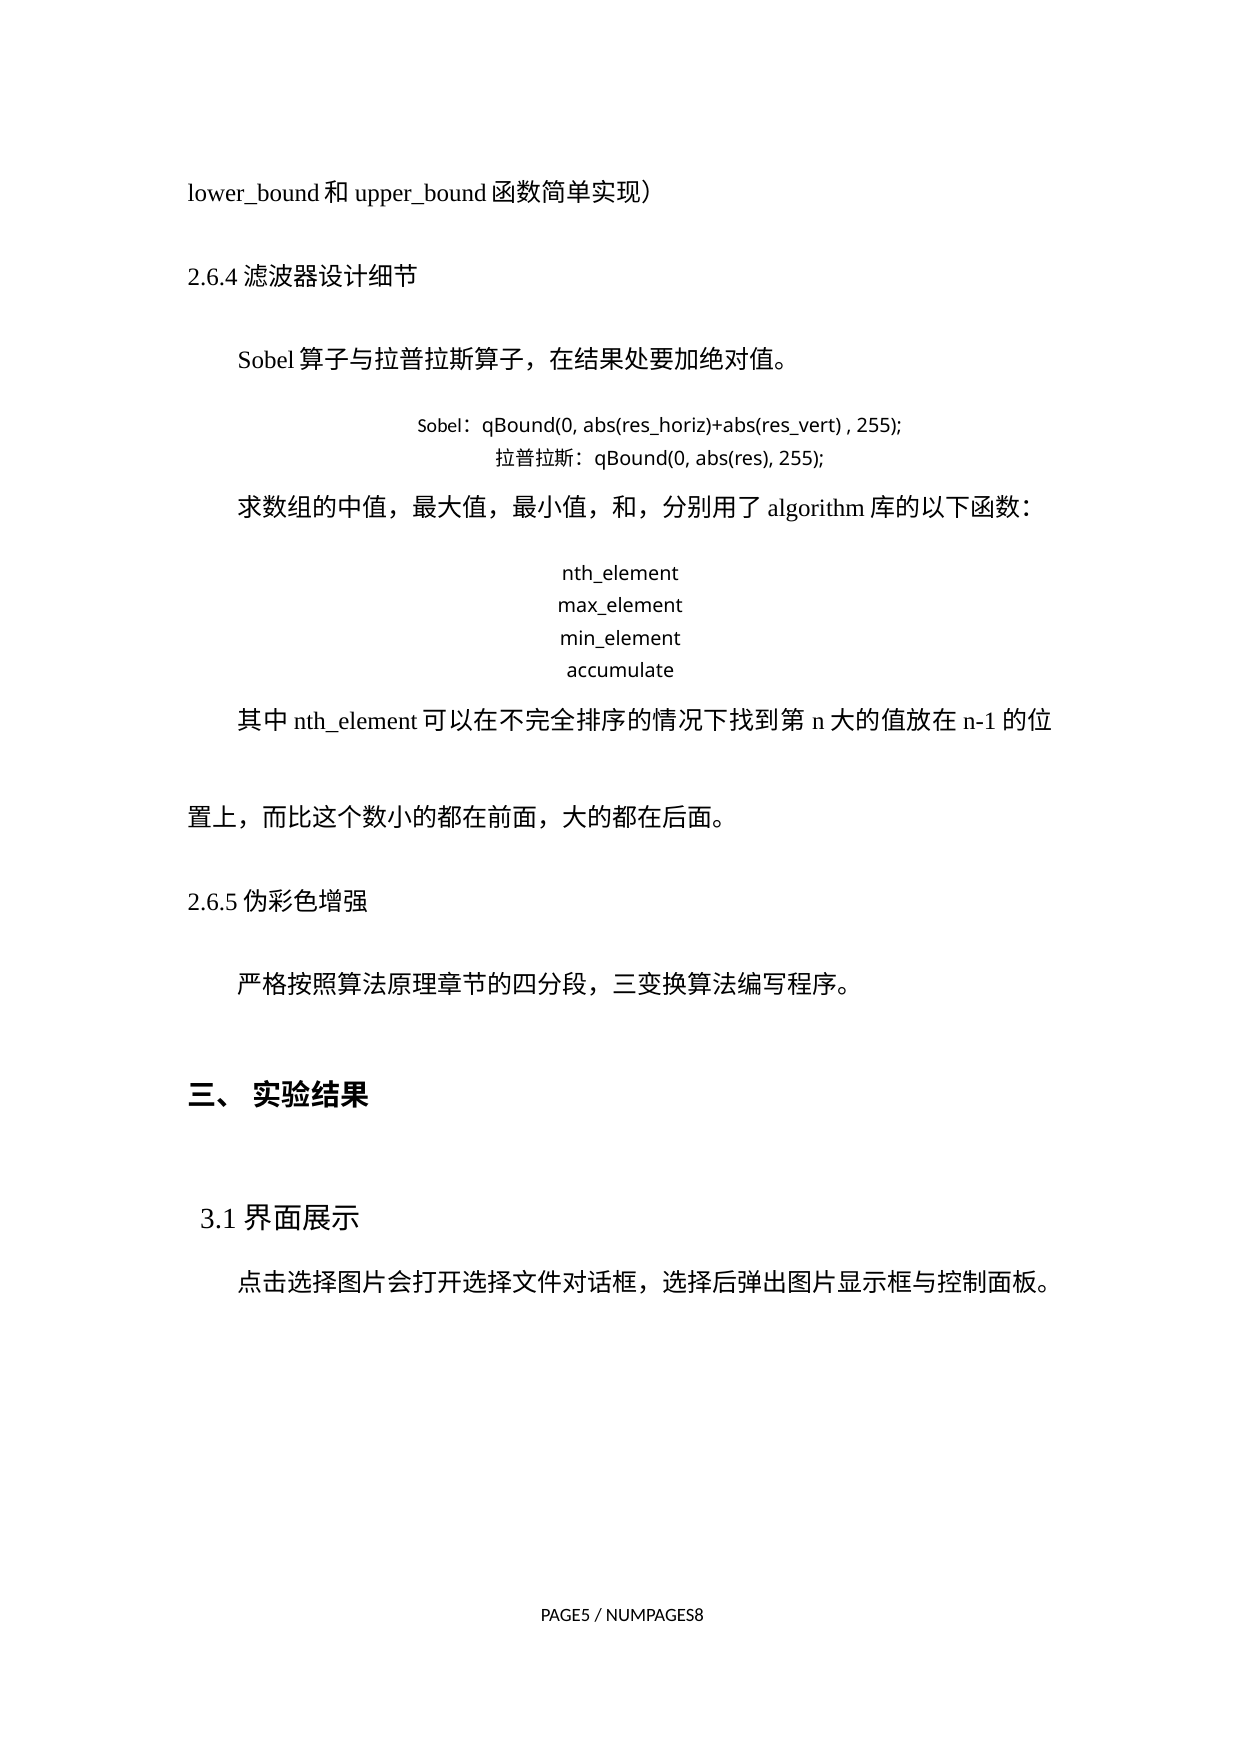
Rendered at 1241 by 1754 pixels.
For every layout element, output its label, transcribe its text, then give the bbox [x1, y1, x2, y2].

text 2.6.5 伪彩色增强 [187, 867, 1053, 932]
text 点击选择图片会打开选择文件对话框，选择后弹出图片显示框与控制面板。 [187, 1248, 1053, 1313]
text accumulate [187, 653, 1053, 686]
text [187, 158, 1053, 223]
text 严格按照算法原理章节的四分段，三变换算法编写程序。 [187, 950, 1053, 1015]
text nth_element [187, 556, 1053, 588]
text max_element [187, 588, 1053, 621]
text min_element [187, 621, 1053, 653]
text 2.6.4 滤波器设计细节 [187, 242, 1053, 307]
subtitle 实验结果 [187, 1060, 1053, 1125]
text 其中nth_element可以在不完全排序的情况下找到第n大的值放在n-1的位置上，而比这个数小的都在前面，大的都在后面。 [187, 686, 1053, 848]
text Sobel算子与拉普拉斯算子，在结果处要加绝对值。 [187, 325, 1053, 390]
text 3.1 界面展示 [200, 1183, 1053, 1248]
text Sobel：qBound(0, abs(res_horiz)+abs(res_vert) , 255); [187, 408, 1053, 440]
text 拉普拉斯：qBound(0, abs(res), 255); [187, 440, 1053, 473]
text 求数组的中值，最大值，最小值，和，分别用了algorithm库的以下函数： [187, 473, 1053, 538]
